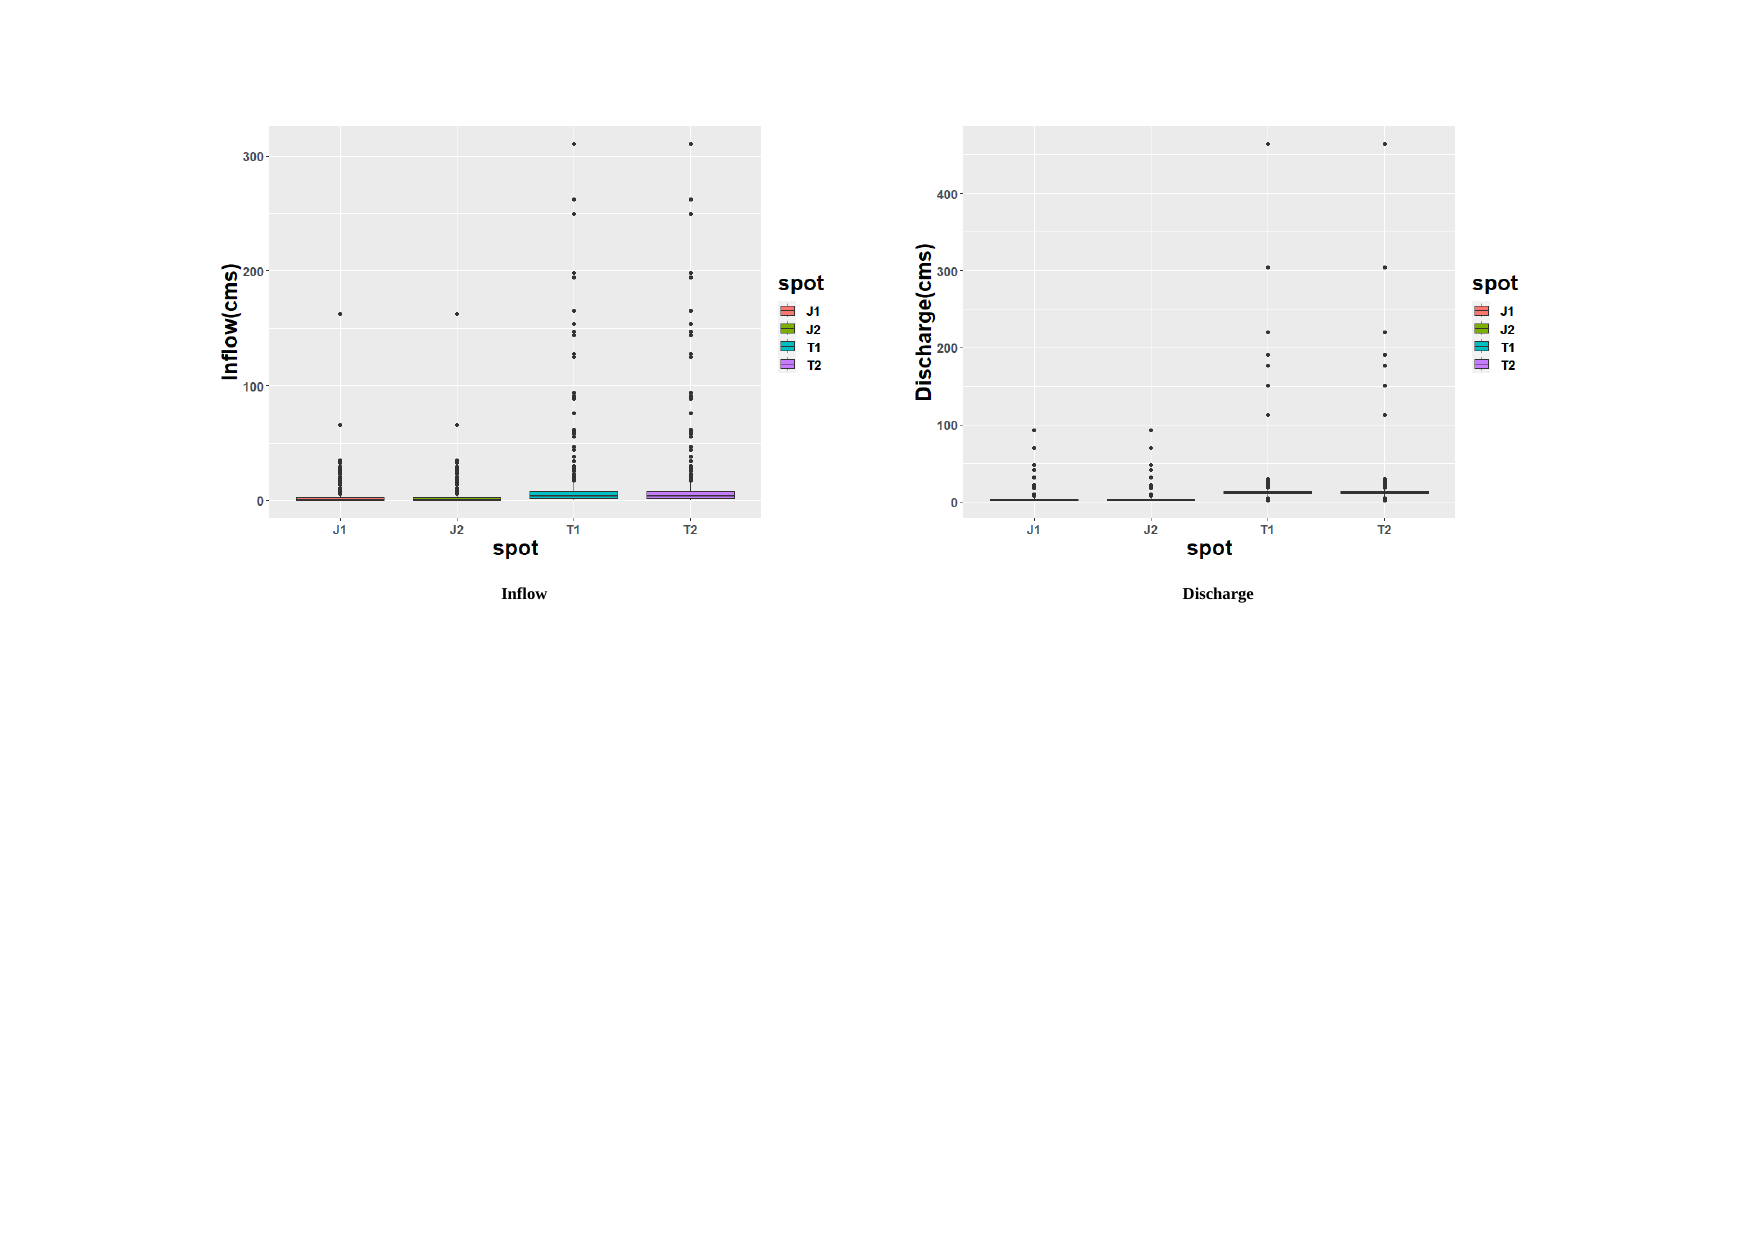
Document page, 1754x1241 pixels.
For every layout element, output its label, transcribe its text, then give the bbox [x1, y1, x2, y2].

table_cell [177, 118, 871, 581]
table_cell Inflow [177, 581, 871, 620]
table_cell Discharge [871, 581, 1565, 620]
picture [214, 121, 835, 564]
table_cell [871, 118, 1565, 581]
picture [908, 121, 1529, 564]
